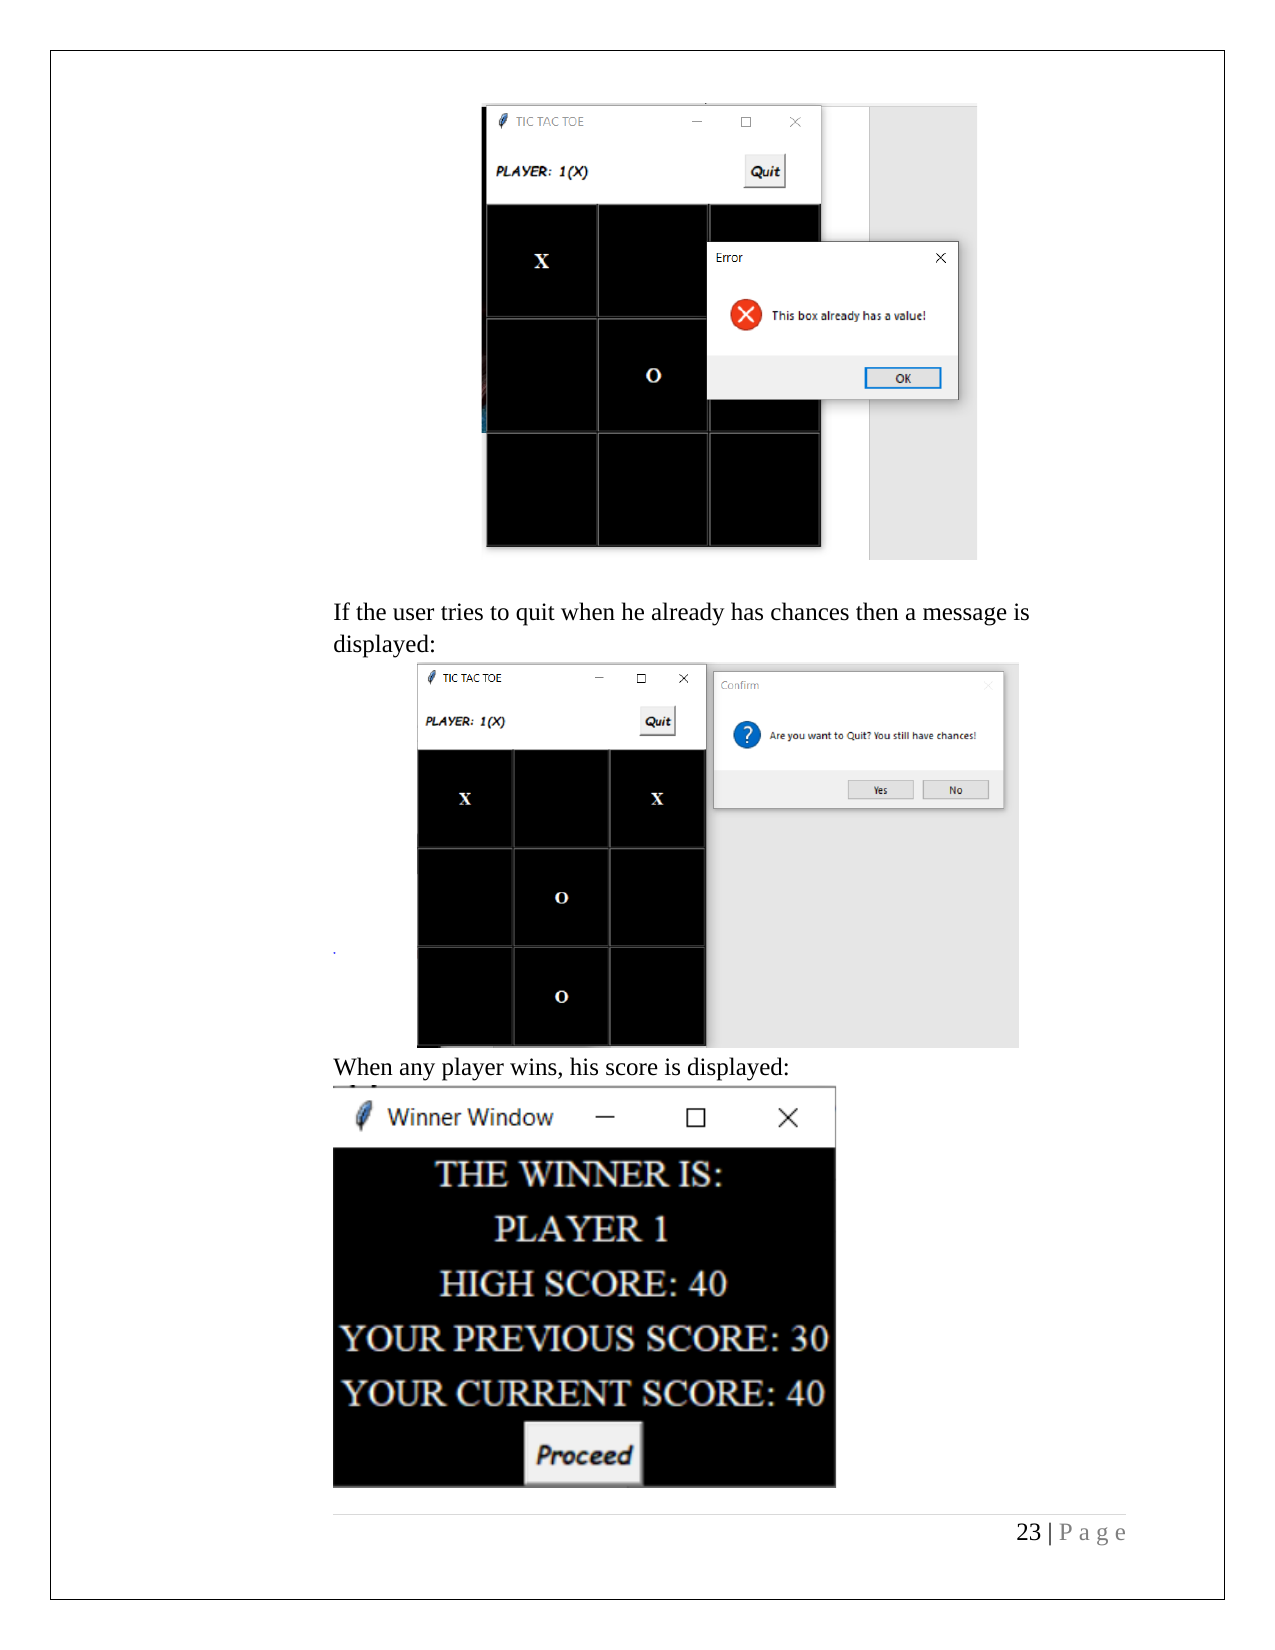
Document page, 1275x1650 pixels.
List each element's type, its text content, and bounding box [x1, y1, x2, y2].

picture [333, 662, 1019, 1048]
picture [481, 103, 978, 560]
text If the user tries to quit when he already has chances then a message is displayed: [333, 597, 1126, 658]
text When any player wins, his score is displayed: [333, 1052, 1126, 1081]
picture [333, 1085, 837, 1488]
